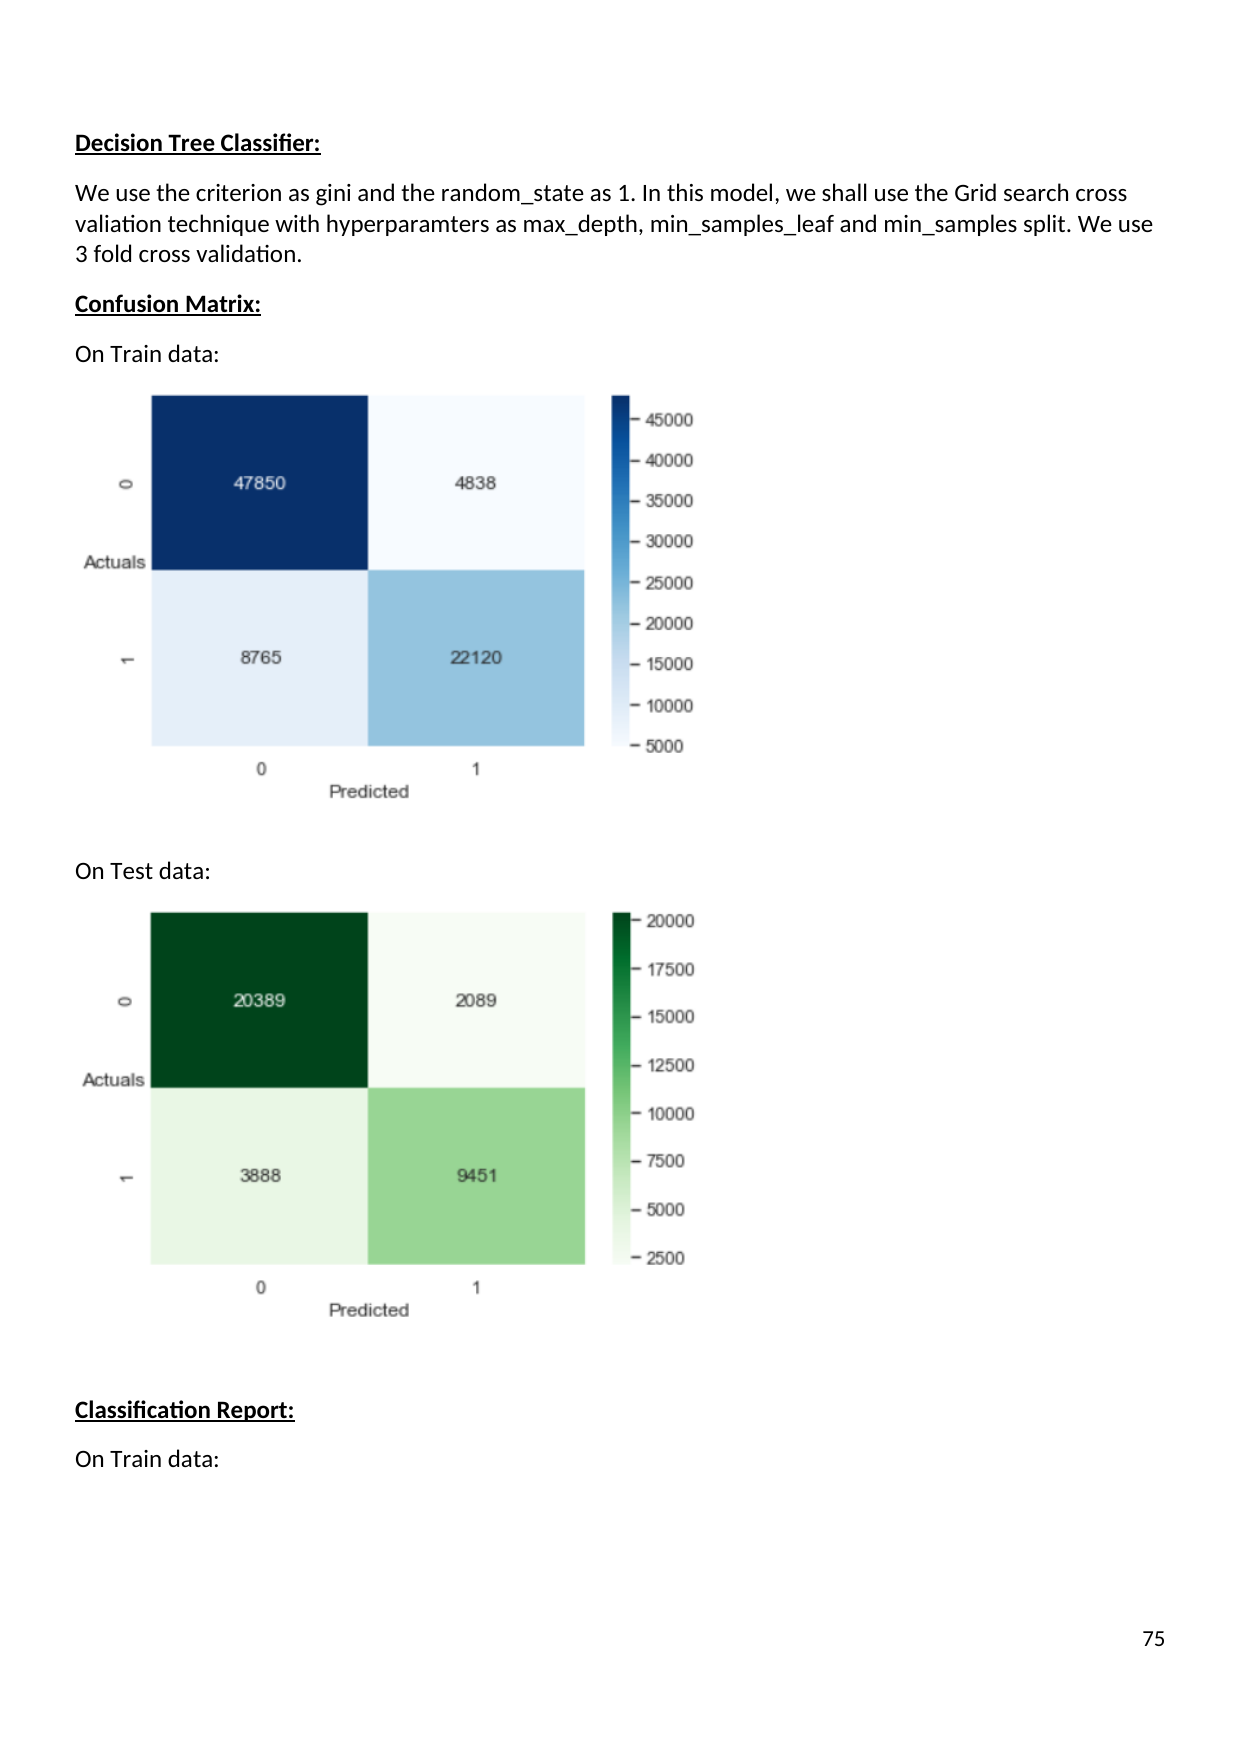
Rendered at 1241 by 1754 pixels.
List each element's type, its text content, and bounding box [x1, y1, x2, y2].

text We use the criterion as gini and the random_state as 1. In this model, we shall use the Grid search cross valiation technique with hyperparamters as max_depth, min_samples_leaf and min_samples split. We use 3 fold cross validation. [75, 177, 1165, 269]
text On Train data: [75, 338, 1165, 368]
text Classification Report: [75, 1394, 1165, 1424]
text On Train data: [75, 1443, 1165, 1474]
text Decision Tree Classifier: [75, 127, 1165, 158]
picture [75, 387, 699, 806]
text Confusion Matrix: [75, 288, 1165, 319]
picture [75, 904, 699, 1326]
text On Test data: [75, 855, 1165, 886]
